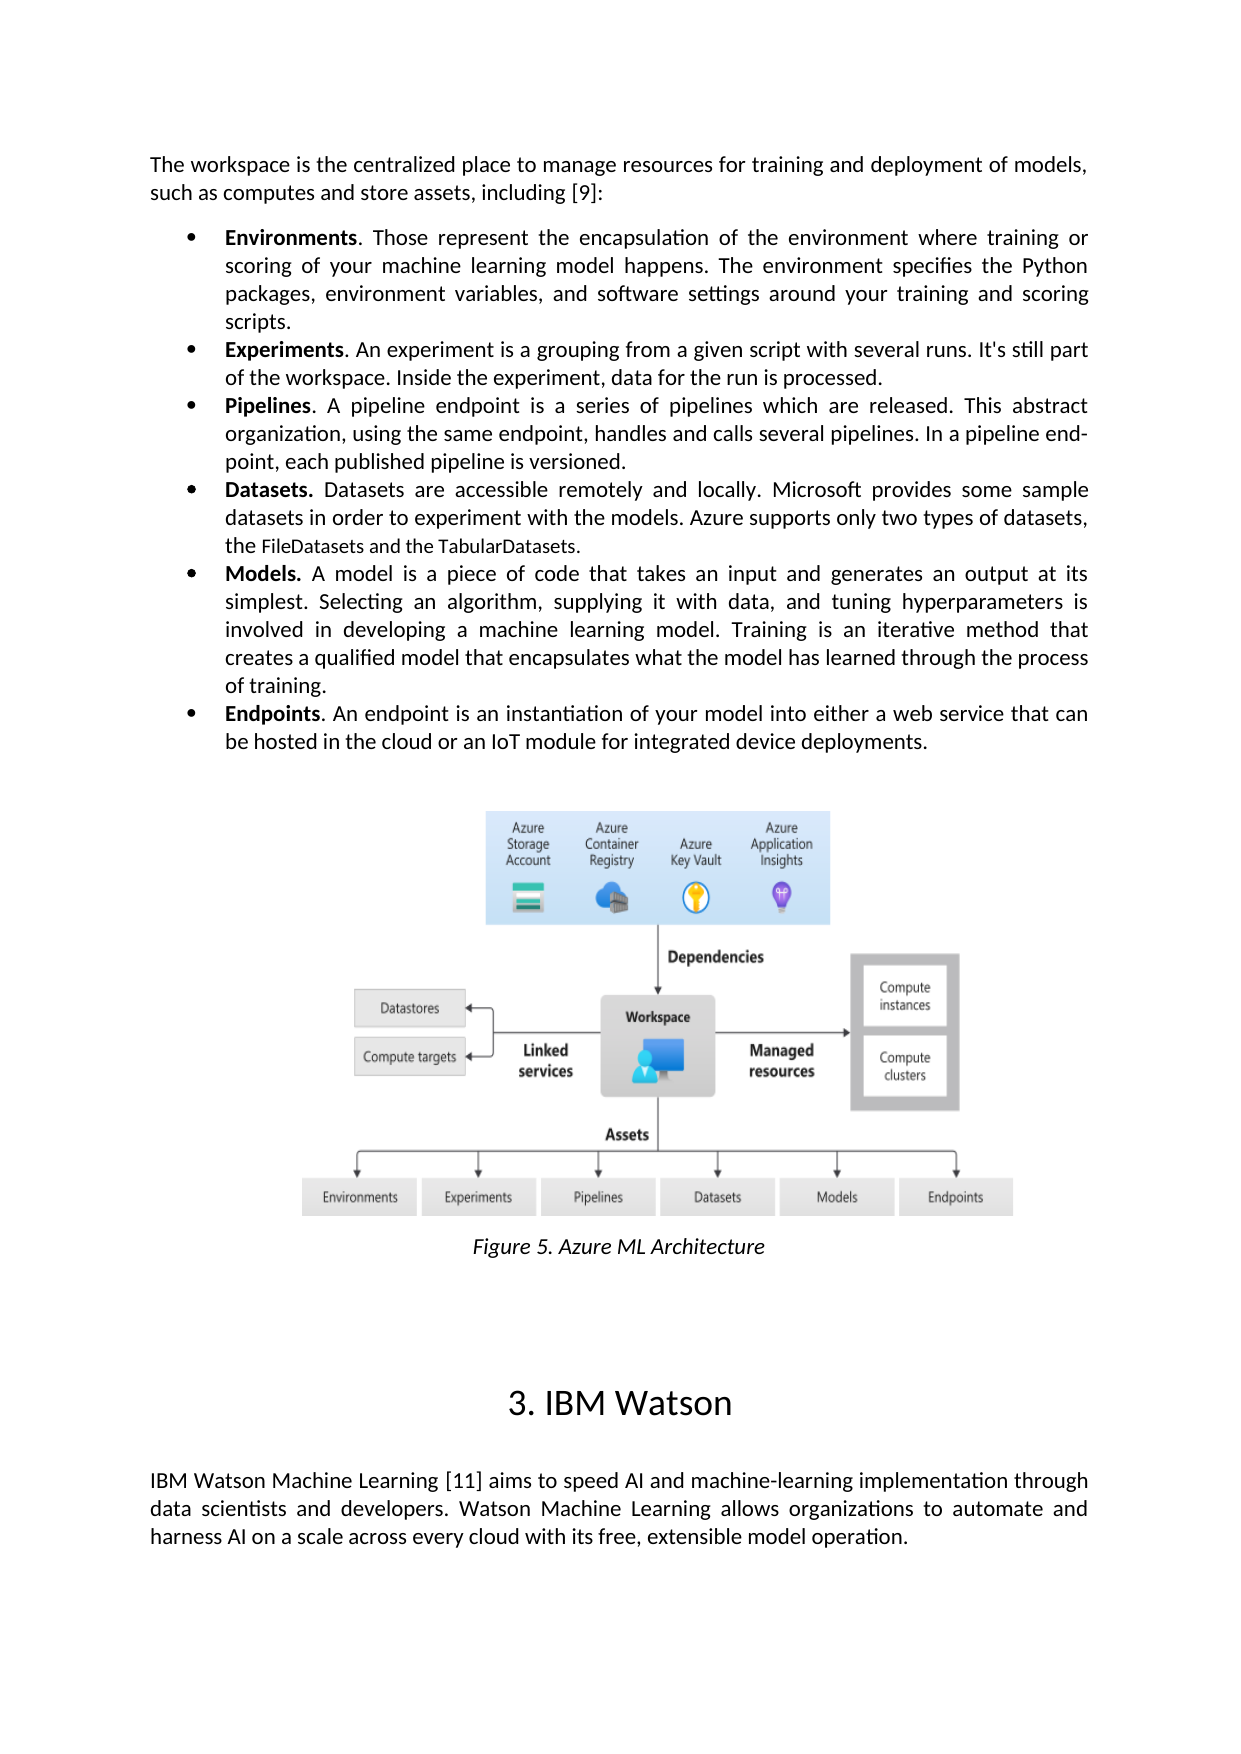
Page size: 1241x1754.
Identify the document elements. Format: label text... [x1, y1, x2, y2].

list Environments. Those represent the encapsulation of the environment where training or scoring of your machine learning model happens. The environment specifies the Python packages, environment variables, and software settings around your training and scoring scripts. [187, 223, 1090, 335]
list Pipelines. A pipeline endpoint is a series of pipelines which are released. This abstract organization, using the same endpoint, handles and calls several pipelines. In a pipeline end-point, each published pipeline is versioned. [187, 391, 1090, 475]
list Experiments. An experiment is a grouping from a given script with several runs. It's still part of the workspace. Inside the experiment, data for the run is processed. [187, 335, 1090, 391]
subtitle 3. IBM Watson [150, 1378, 1090, 1424]
list Datasets. Datasets are accessible remotely and locally. Microsoft provides some sample datasets in order to experiment with the models. Azure supports only two types of datasets, the FileDatasets and the TabularDatasets. [187, 475, 1090, 559]
text The workspace is the centralized place to manage resources for training and deployment of models, such as computes and store assets, including [9]: [150, 150, 1090, 206]
list Endpoints. An endpoint is an instantiation of your model into either a web service that can be hosted in the cloud or an IoT module for integrated device deployments. [187, 699, 1090, 755]
text IBM Watson Machine Learning [11] aims to speed AI and machine-learning implementation through data scientists and developers. Watson Machine Learning allows organizations to automate and harness AI on a scale across every cloud with its free, extensible model operation. [150, 1466, 1090, 1551]
text Figure 5. Azure ML Architecture [150, 1232, 1090, 1260]
list Models. A model is a piece of code that takes an input and generates an output at its simplest. Selecting an algorithm, supplying it with data, and tuning hyperparameters is involved in developing a machine learning model. Training is an iterative method that creates a qualified model that encapsulates what the model has learned through the process of training. [187, 559, 1090, 699]
